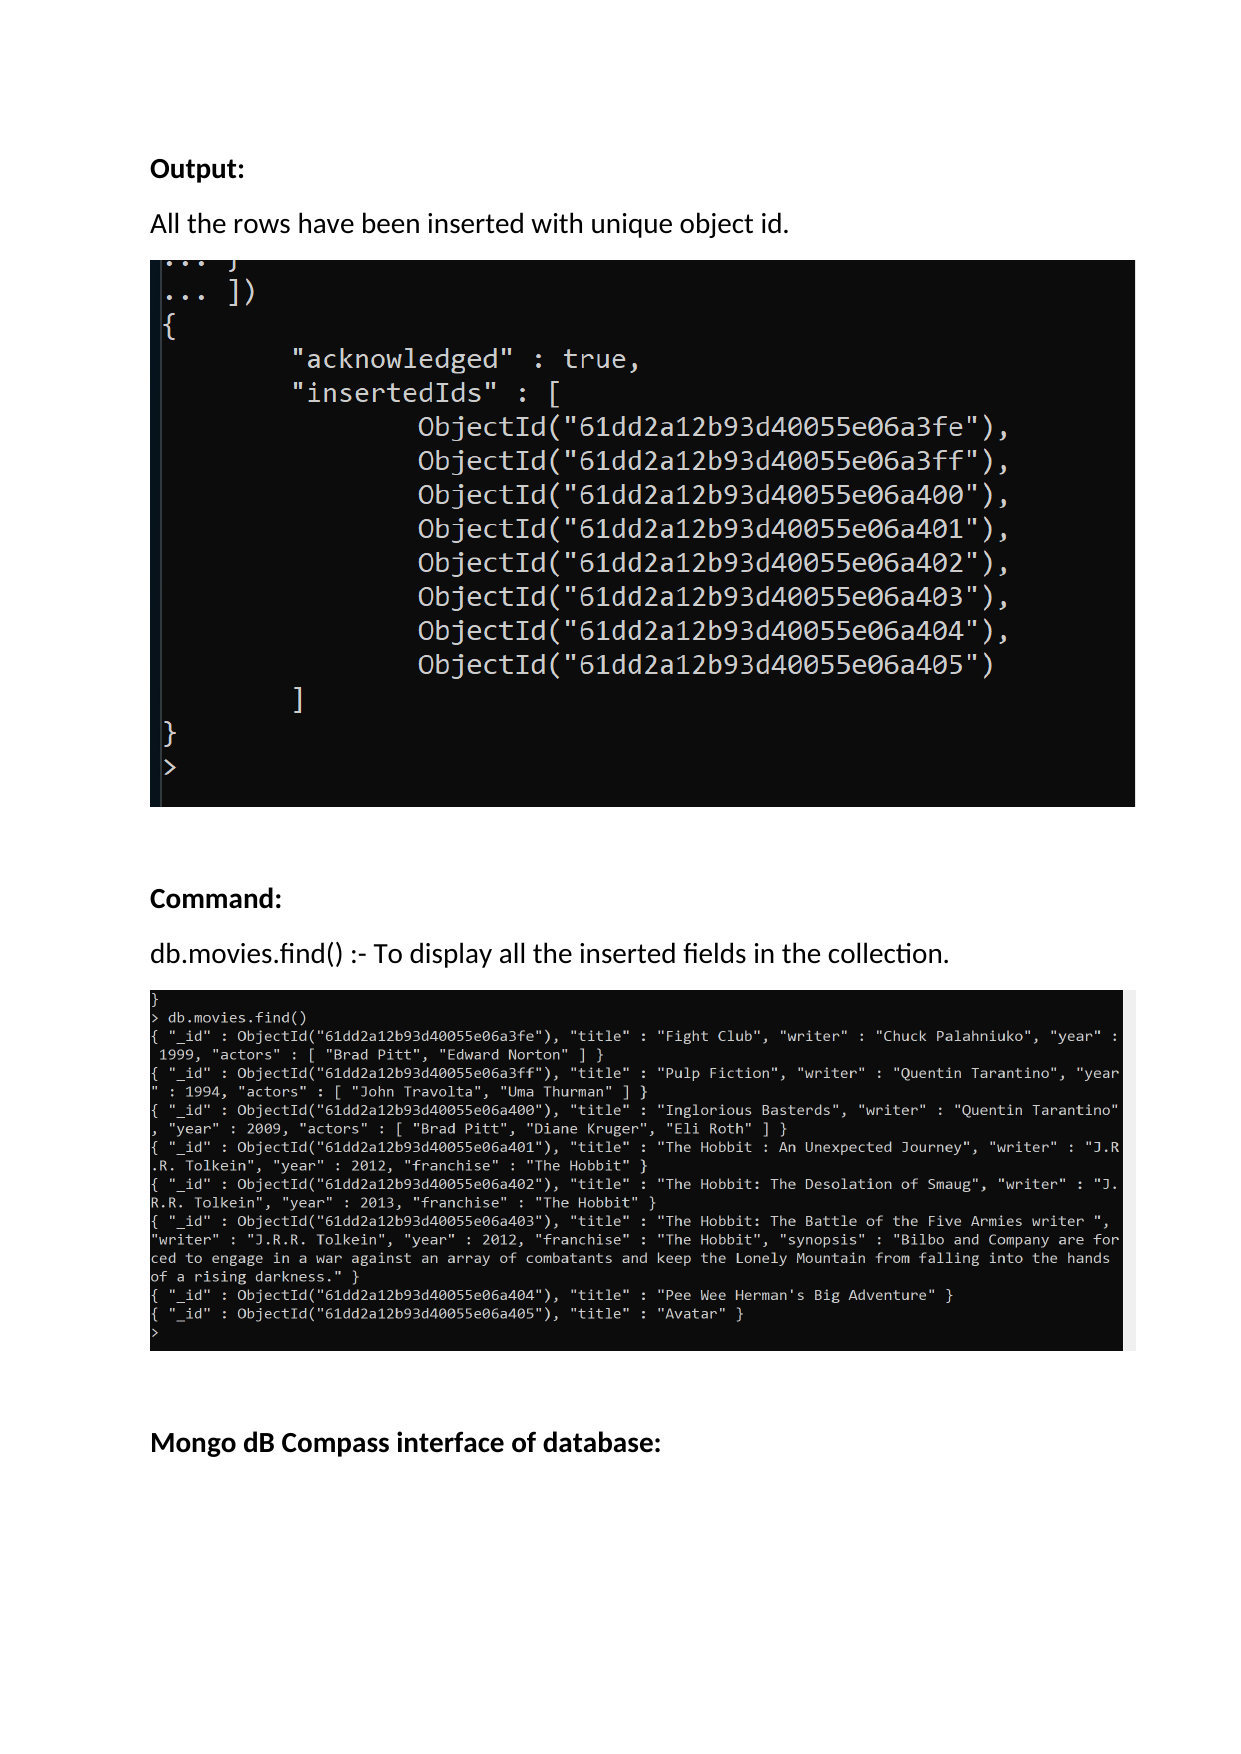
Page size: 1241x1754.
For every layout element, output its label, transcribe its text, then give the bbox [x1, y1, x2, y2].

picture [150, 990, 1136, 1351]
text All the rows have been inserted with unique object id. [150, 205, 1090, 241]
text Command: [150, 880, 1090, 916]
text db.movies.find() :- To display all the inserted fields in the collection. [150, 935, 1090, 971]
text Output: [150, 150, 1090, 186]
picture [150, 260, 1136, 807]
text Mongo dB Compass interface of database: [150, 1424, 1090, 1460]
